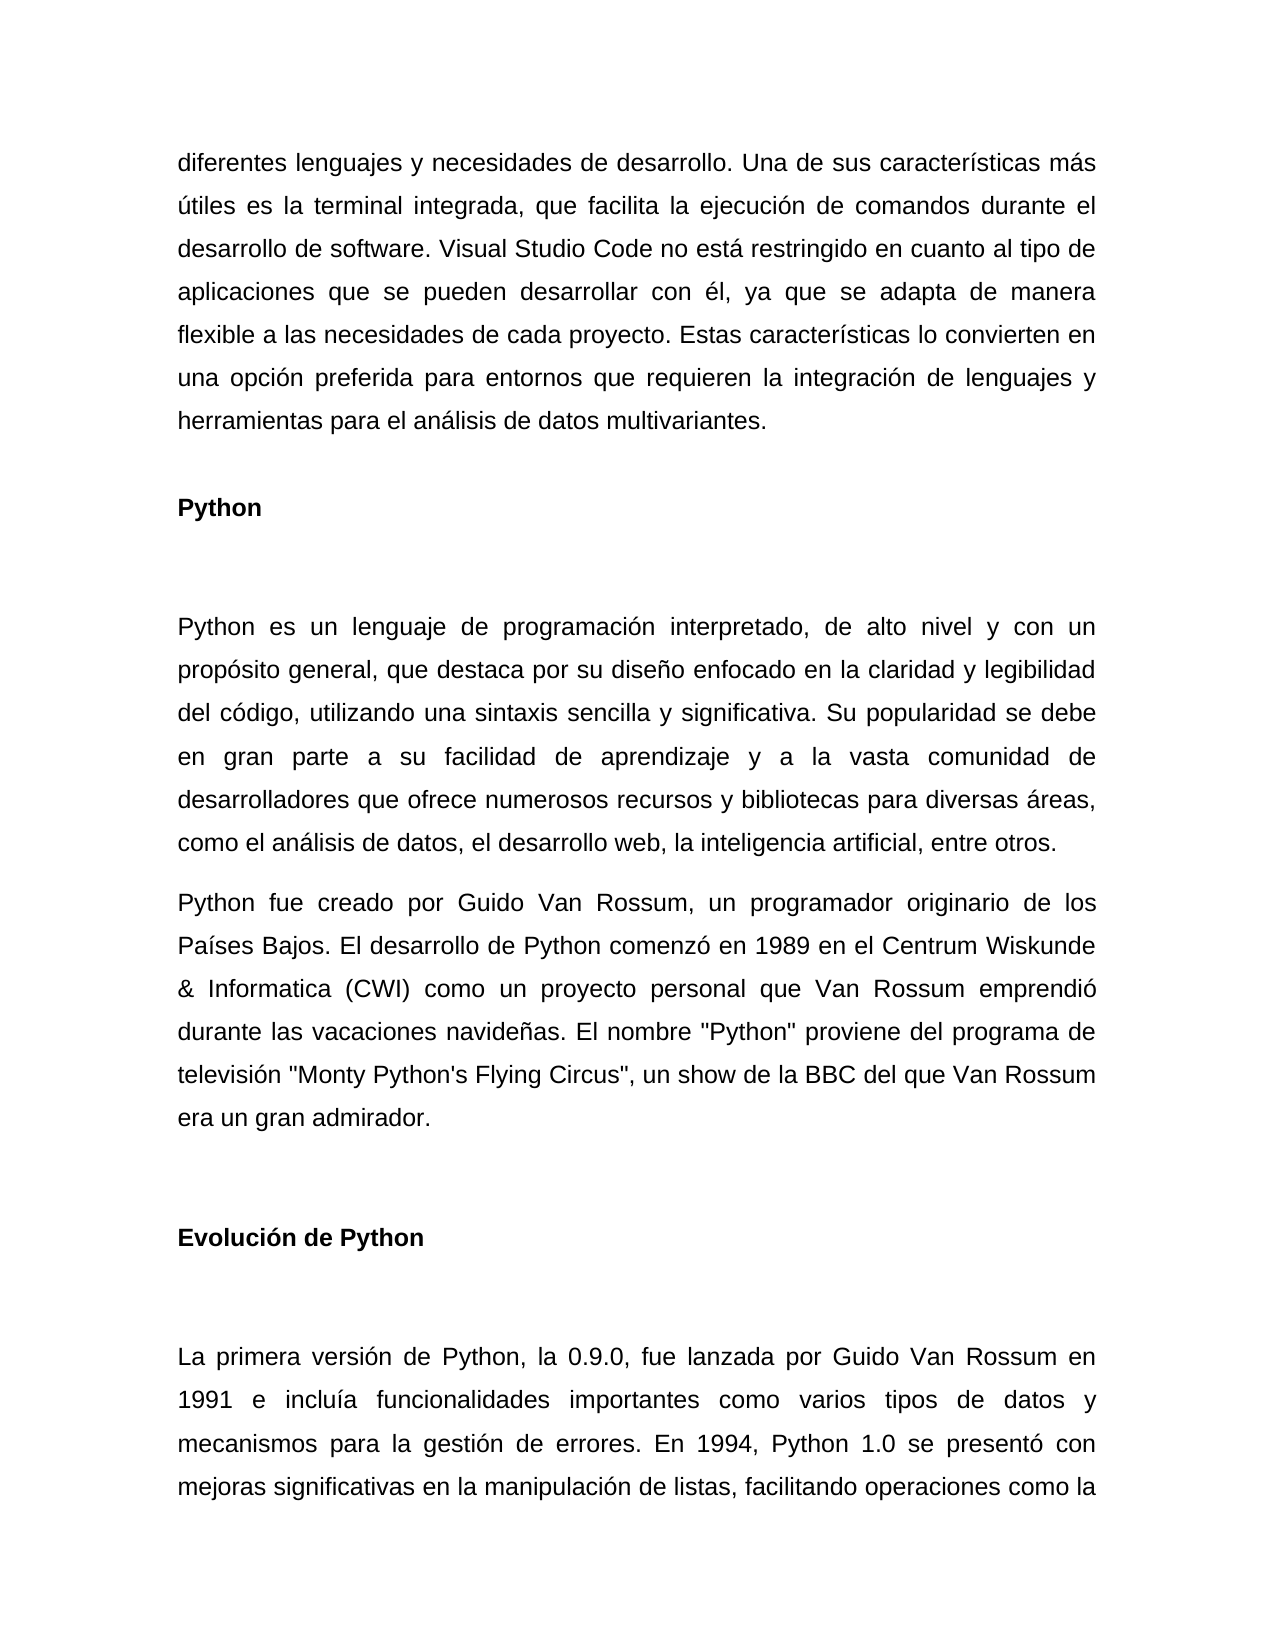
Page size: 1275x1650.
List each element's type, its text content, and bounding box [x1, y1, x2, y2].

text Python [177, 493, 1098, 521]
text Python es un lenguaje de programación interpretado, de alto nivel y con un propósito general, que destaca por su diseño enfocado en la claridad y legibilidad del código, utilizando una sintaxis sencilla y significativa. Su popularidad se debe en gran parte a su facilidad de aprendizaje y a la vasta comunidad de desarrolladores que ofrece numerosos recursos y bibliotecas para diversas áreas, como el análisis de datos, el desarrollo web, la inteligencia artificial, entre otros. [177, 612, 1098, 857]
text Python fue creado por Guido Van Rossum, un programador originario de los Países Bajos. El desarrollo de Python comenzó en 1989 en el Centrum Wiskunde & Informatica (CWI) como un proyecto personal que Van Rossum emprendió durante las vacaciones navideñas. El nombre "Python" proviene del programa de televisión "Monty Python's Flying Circus", un show de la BBC del que Van Rossum era un gran admirador. [177, 888, 1098, 1132]
text Evolución de Python [177, 1223, 1098, 1252]
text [177, 148, 1098, 435]
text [177, 1342, 1098, 1501]
